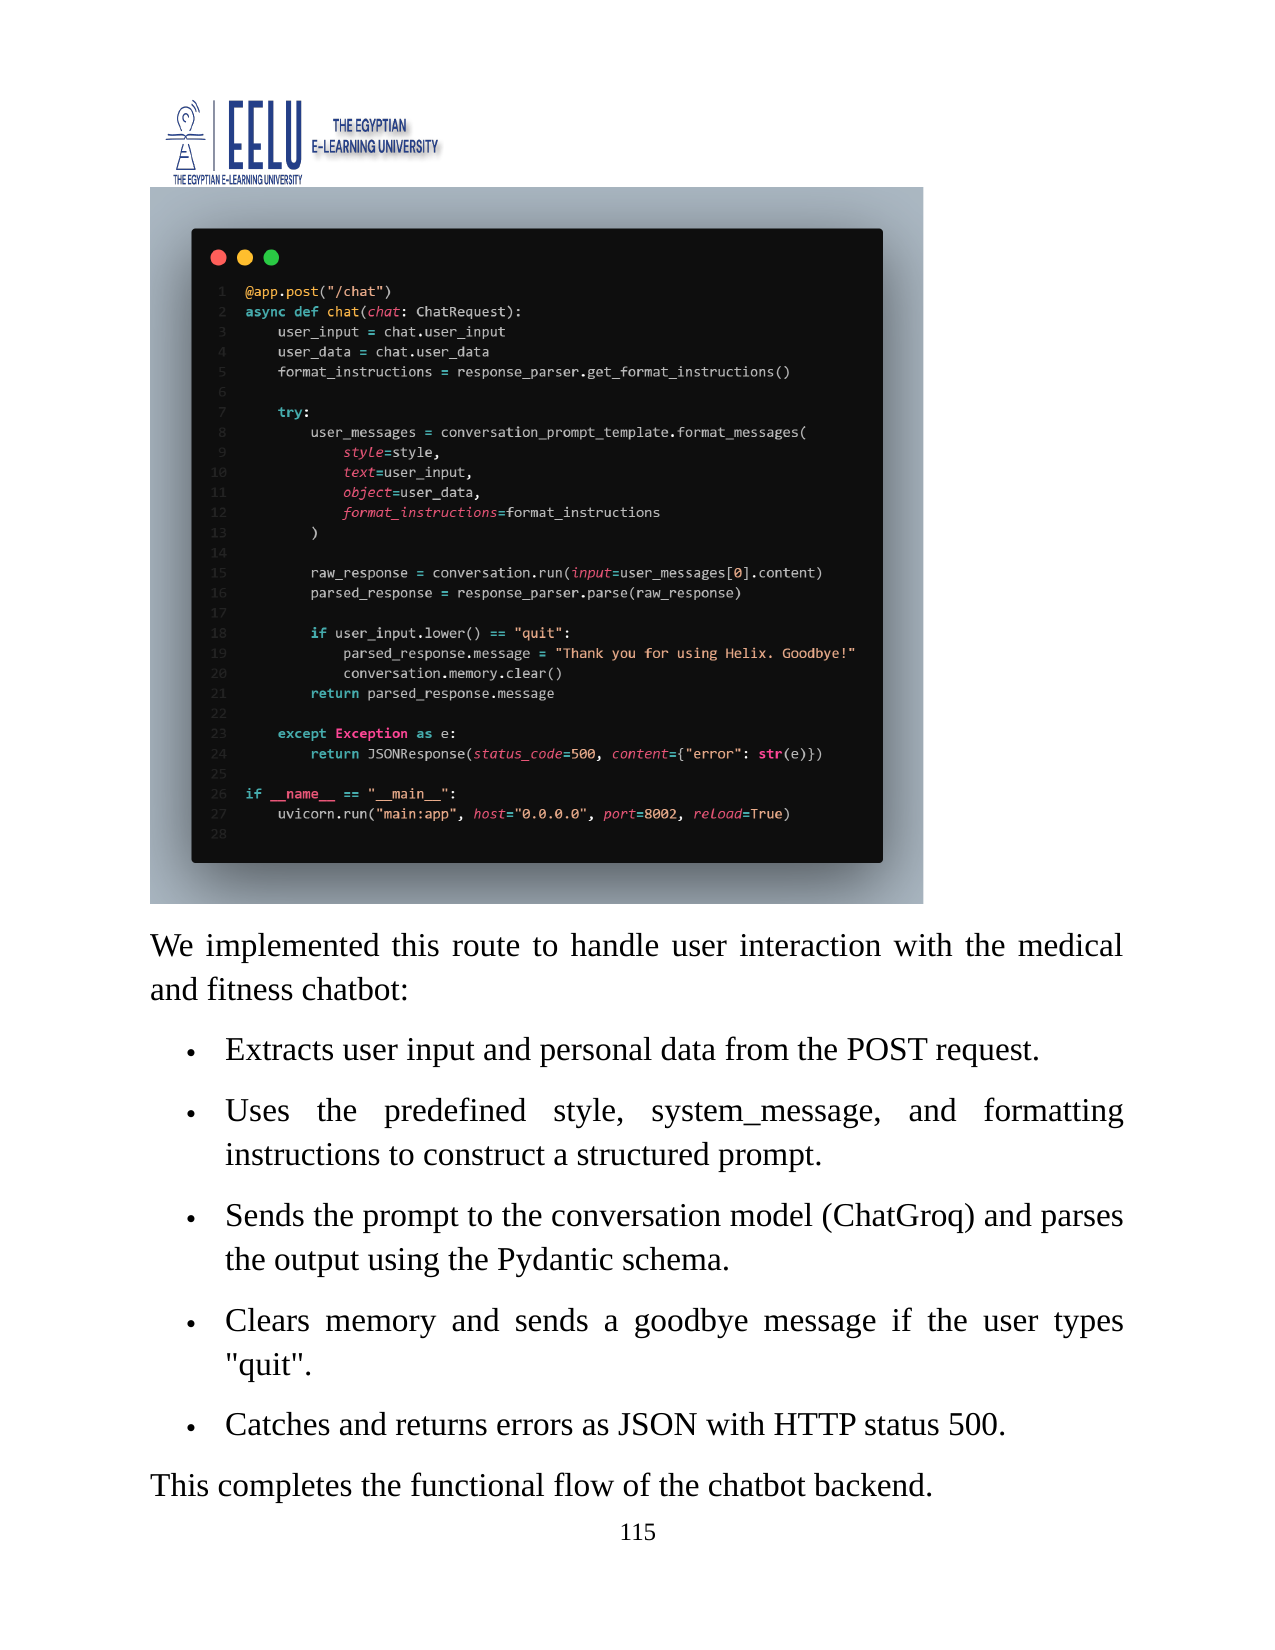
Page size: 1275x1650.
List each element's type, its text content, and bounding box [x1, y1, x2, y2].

list Uses the predefined style, system_message, and formatting instructions to construct a structured prompt. [187, 1090, 1125, 1173]
list Catches and returns errors as JSON with HTTP status 500. [187, 1405, 1125, 1443]
list Extracts user input and personal data from the POST request. [187, 1029, 1125, 1068]
list Sends the prompt to the conversation model (ChatGroq) and parses the output using the Pydantic schema. [187, 1195, 1125, 1277]
text We implemented this route to handle user interaction with the medical and fitness chatbot: [150, 925, 1125, 1007]
list Clears memory and sends a goodbye message if the user types "quit". [187, 1300, 1125, 1382]
picture [150, 75, 924, 904]
text This completes the functional flow of the chatbot backend. [150, 1465, 1125, 1504]
